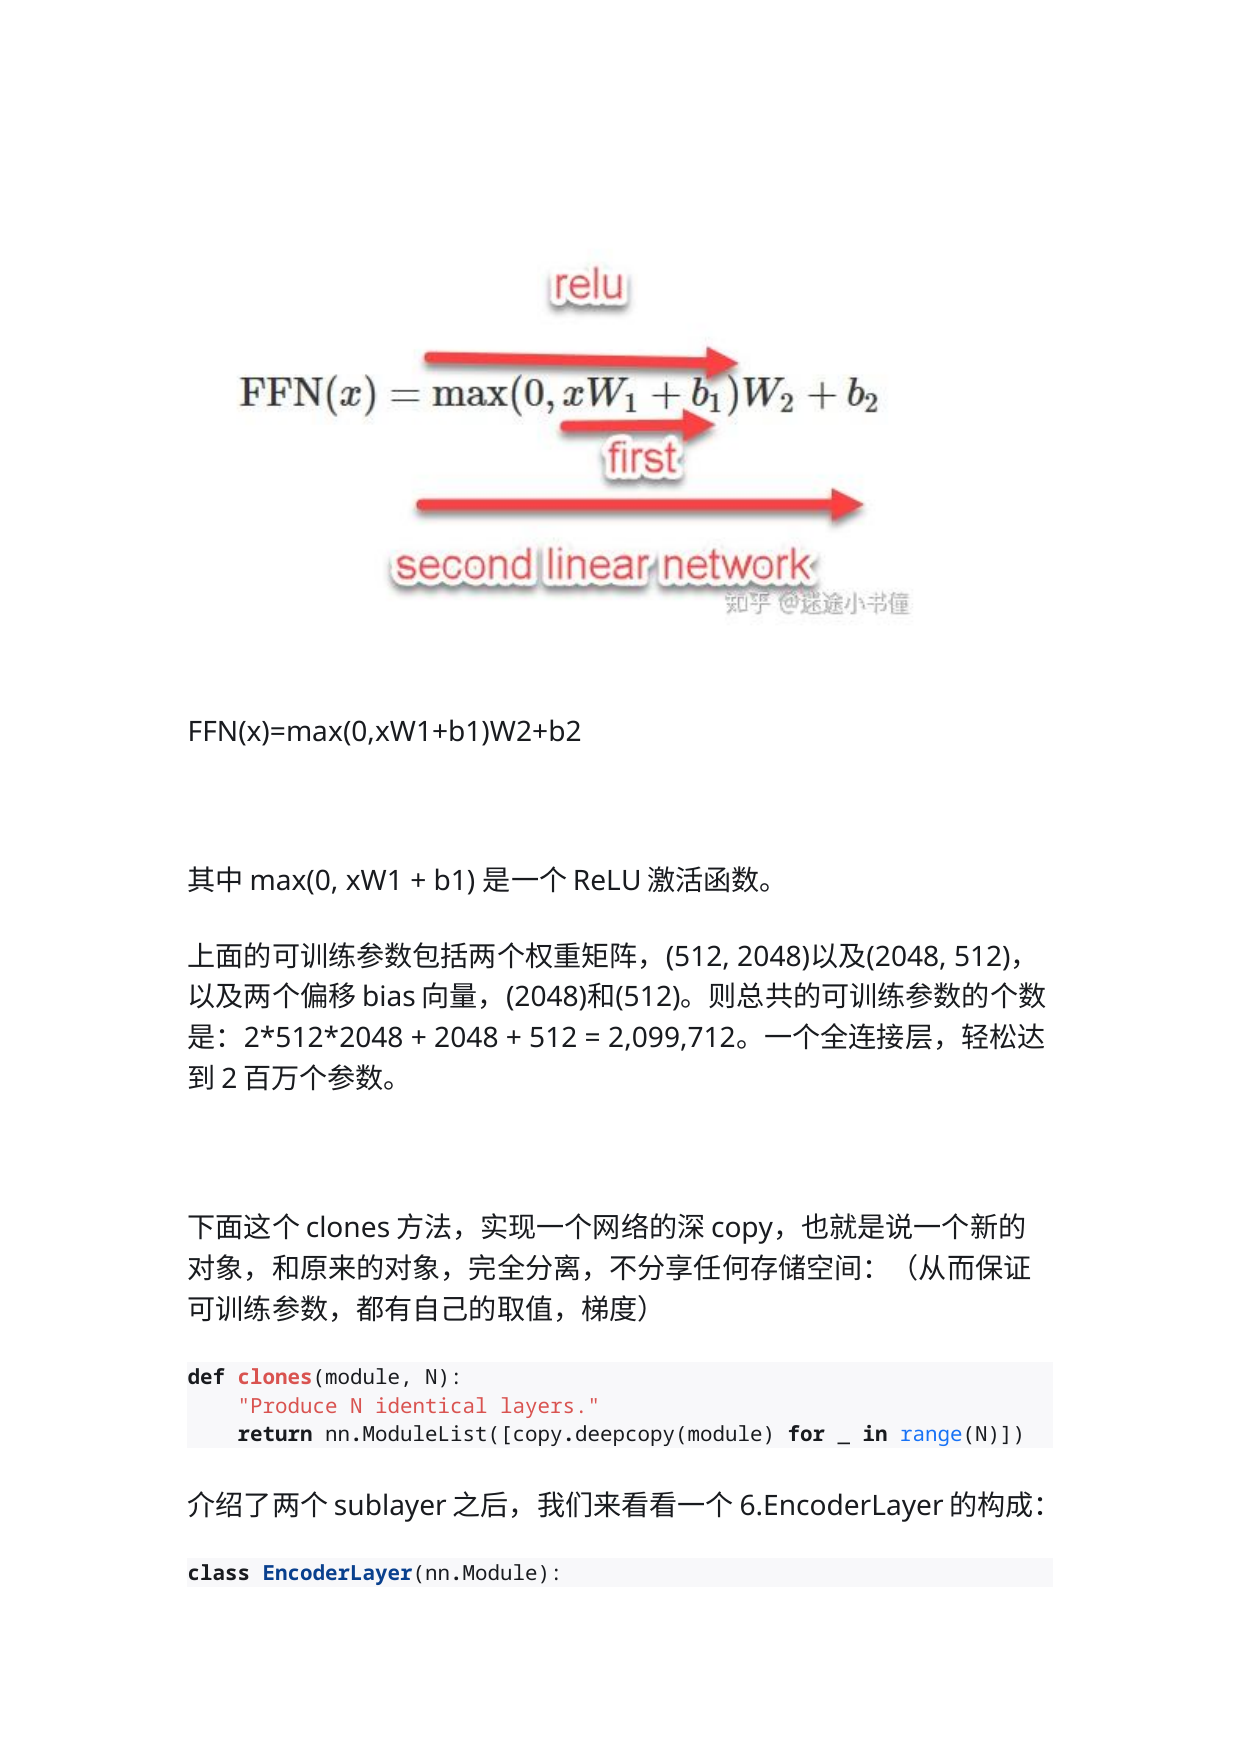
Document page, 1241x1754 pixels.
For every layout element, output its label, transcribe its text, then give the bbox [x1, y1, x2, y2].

text 下面这个clones方法，实现一个网络的深copy，也就是说一个新的对象，和原来的对象，完全分离，不分享任何存储空间：（从而保证可训练参数，都有自己的取值，梯度） [187, 1205, 1053, 1327]
picture [187, 150, 929, 638]
text FFN(x)=max(0,xW1+b1)W2+b2 [187, 711, 1053, 749]
text class EncoderLayer(nn.Module): [187, 1558, 1053, 1587]
text 介绍了两个sublayer之后，我们来看看一个6.EncoderLayer的构成： [187, 1483, 1053, 1523]
text "Produce N identical layers." [187, 1391, 1053, 1419]
text 其中max(0, xW1 + b1) 是一个ReLU激活函数。 [187, 857, 1053, 898]
text def clones(module, N): [187, 1362, 1053, 1391]
text return nn.ModuleList([copy.deepcopy(module) for _ in range(N)]) [187, 1419, 1053, 1448]
text 上面的可训练参数包括两个权重矩阵，(512, 2048)以及(2048, 512)，以及两个偏移bias向量，(2048)和(512)。则总共的可训练参数的个数是：2*512*2048 + 2048 + 512 = 2,099,712。一个全连接层，轻松达到2百万个参数。 [187, 933, 1053, 1097]
